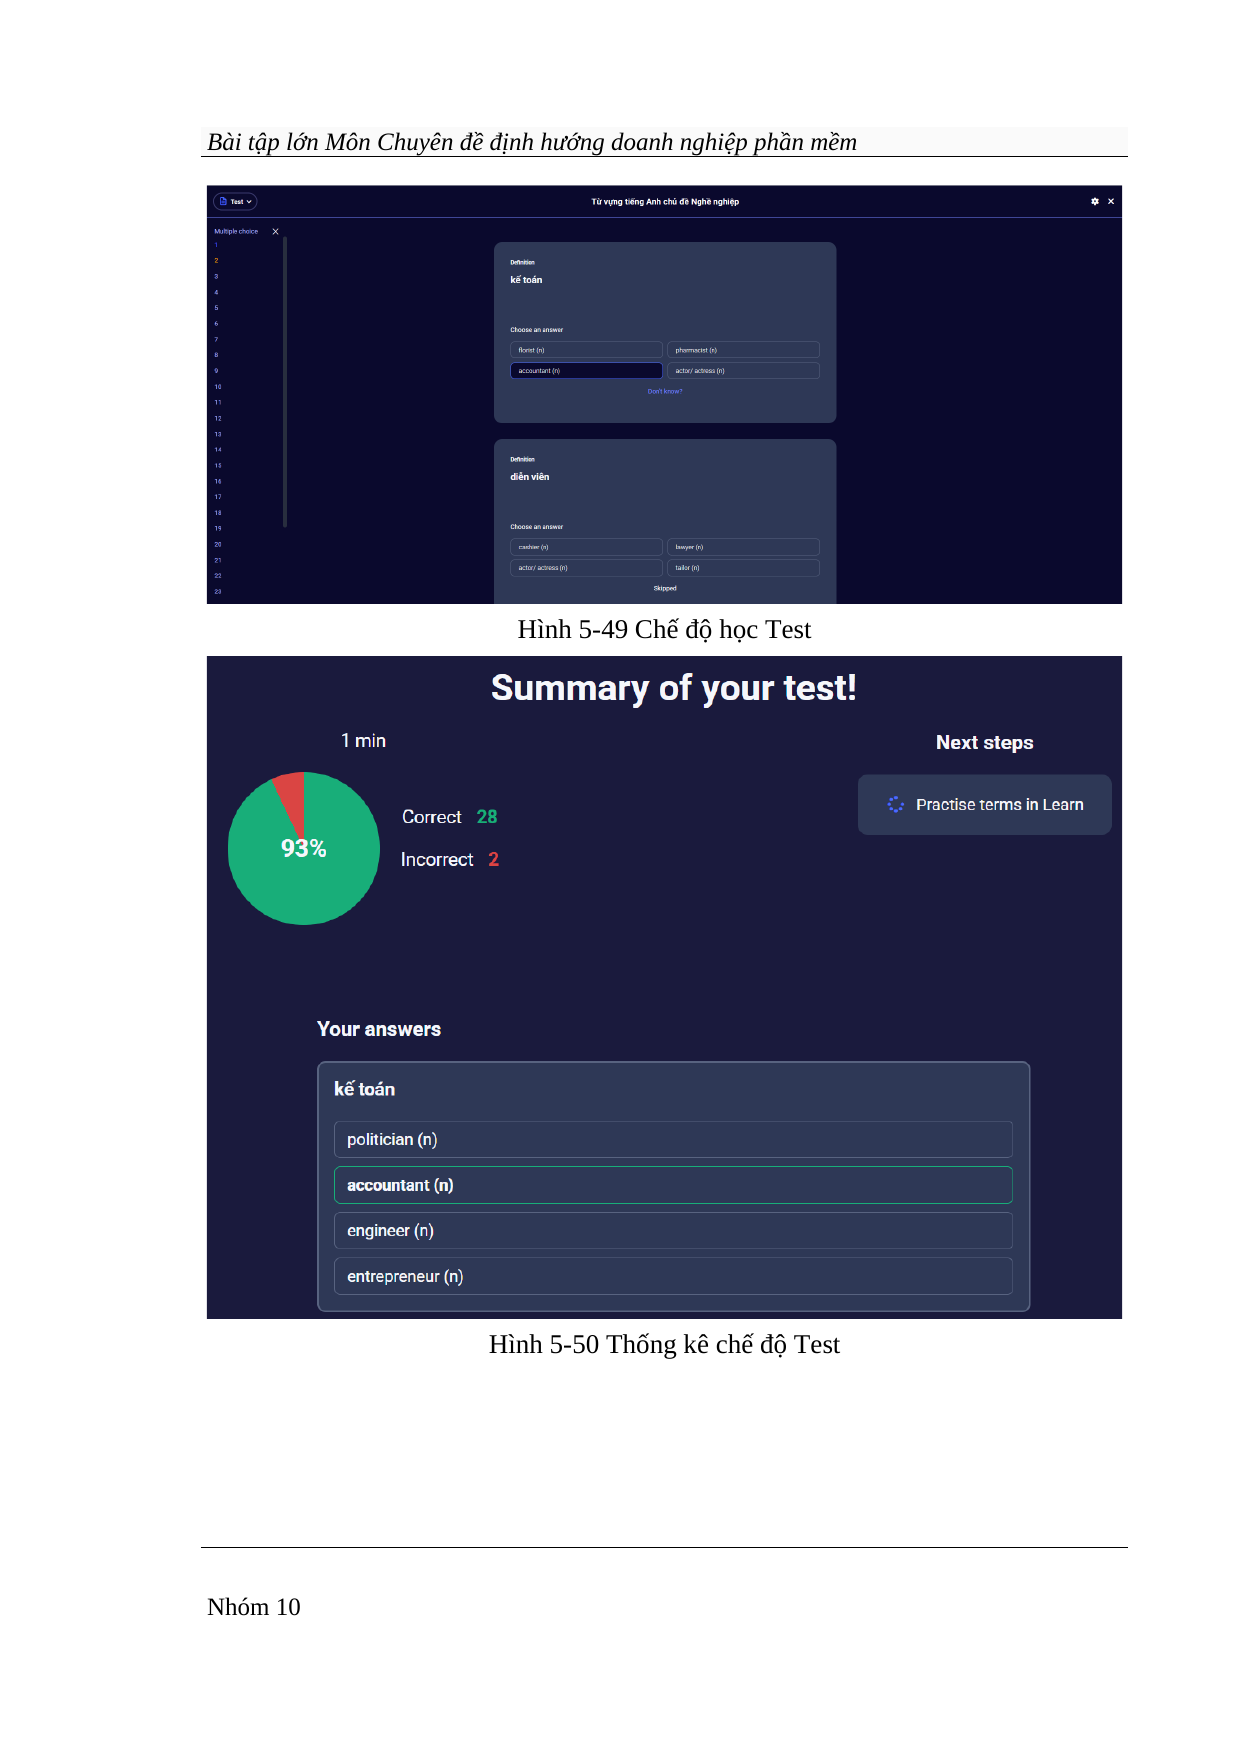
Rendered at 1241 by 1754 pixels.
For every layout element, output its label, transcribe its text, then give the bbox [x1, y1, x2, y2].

picture [206, 185, 1123, 604]
picture [206, 656, 1123, 1319]
